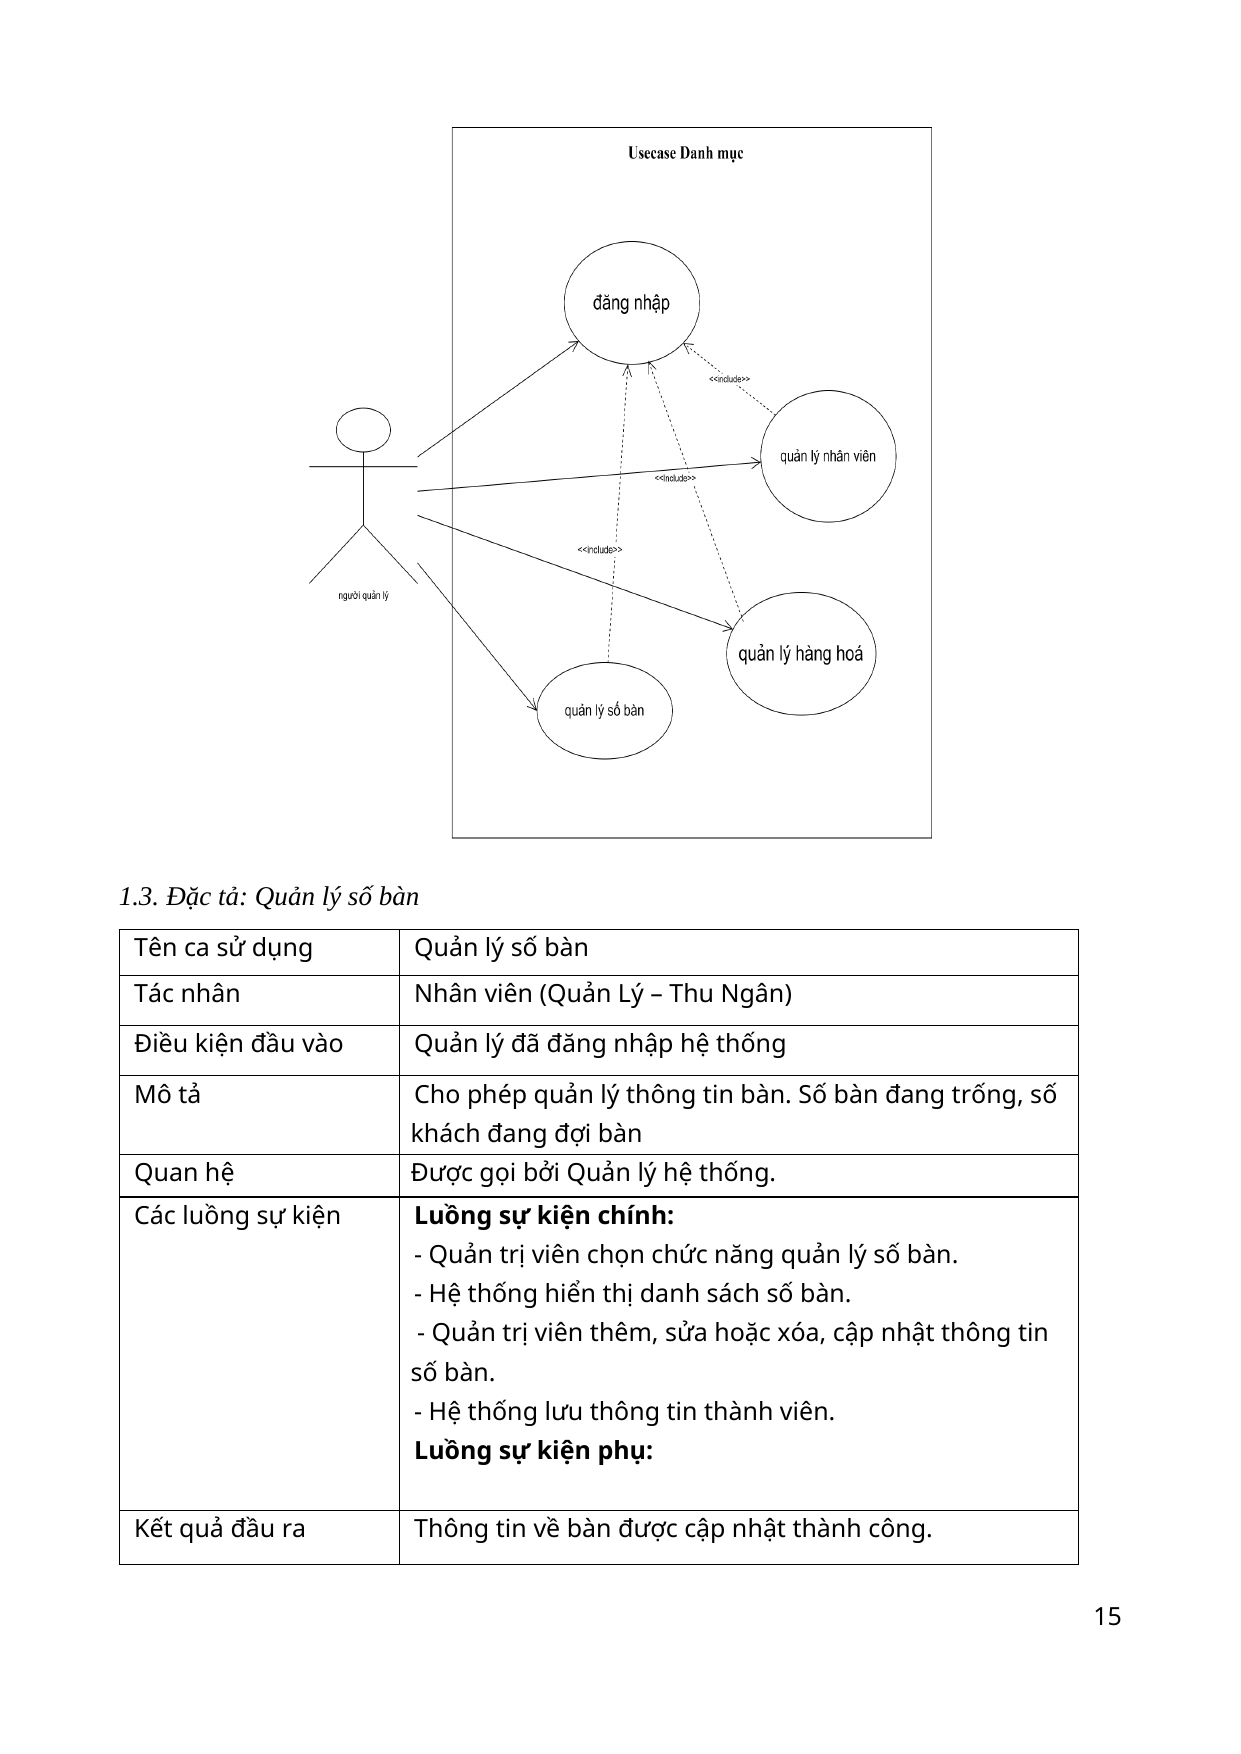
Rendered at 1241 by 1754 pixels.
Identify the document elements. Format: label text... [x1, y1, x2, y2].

table_cell Thông tin về bàn được cập nhật thành công. [400, 1511, 1078, 1564]
table_cell Các luồng sự kiện [120, 1198, 399, 1510]
table_header Tên ca sử dụng [120, 930, 399, 975]
table_cell Điều kiện đầu vào [120, 1026, 399, 1075]
table_cell Cho phép quản lý thông tin bàn. Số bàn đang trống, số khách đang đợi bàn [400, 1076, 1078, 1154]
picture [302, 118, 939, 847]
table_cell Luồng sự kiện chính: - Quản trị viên chọn chức năng quản lý số bàn. - Hệ thống hiển thị danh sách số bàn. - Quản trị viên thêm, sửa hoặc xóa, cập nhật thông tin số bàn. - Hệ thống lưu thông tin thành viên. Luồng sự kiện phụ: [400, 1198, 1078, 1510]
table_cell Quan hệ [120, 1155, 399, 1196]
table_cell Kết quả đầu ra [120, 1511, 399, 1564]
table_cell Mô tả [120, 1076, 399, 1154]
table_cell Nhân viên (Quản Lý – Thu Ngân) [400, 976, 1078, 1025]
table_header Quản lý số bàn [400, 930, 1078, 975]
table_cell Tác nhân [120, 976, 399, 1025]
table_cell Quản lý đã đăng nhập hệ thống [400, 1026, 1078, 1075]
text 1.3. Đặc tả: Quản lý số bàn [118, 880, 1122, 912]
table_cell Được gọi bởi Quản lý hệ thống. [400, 1155, 1078, 1196]
